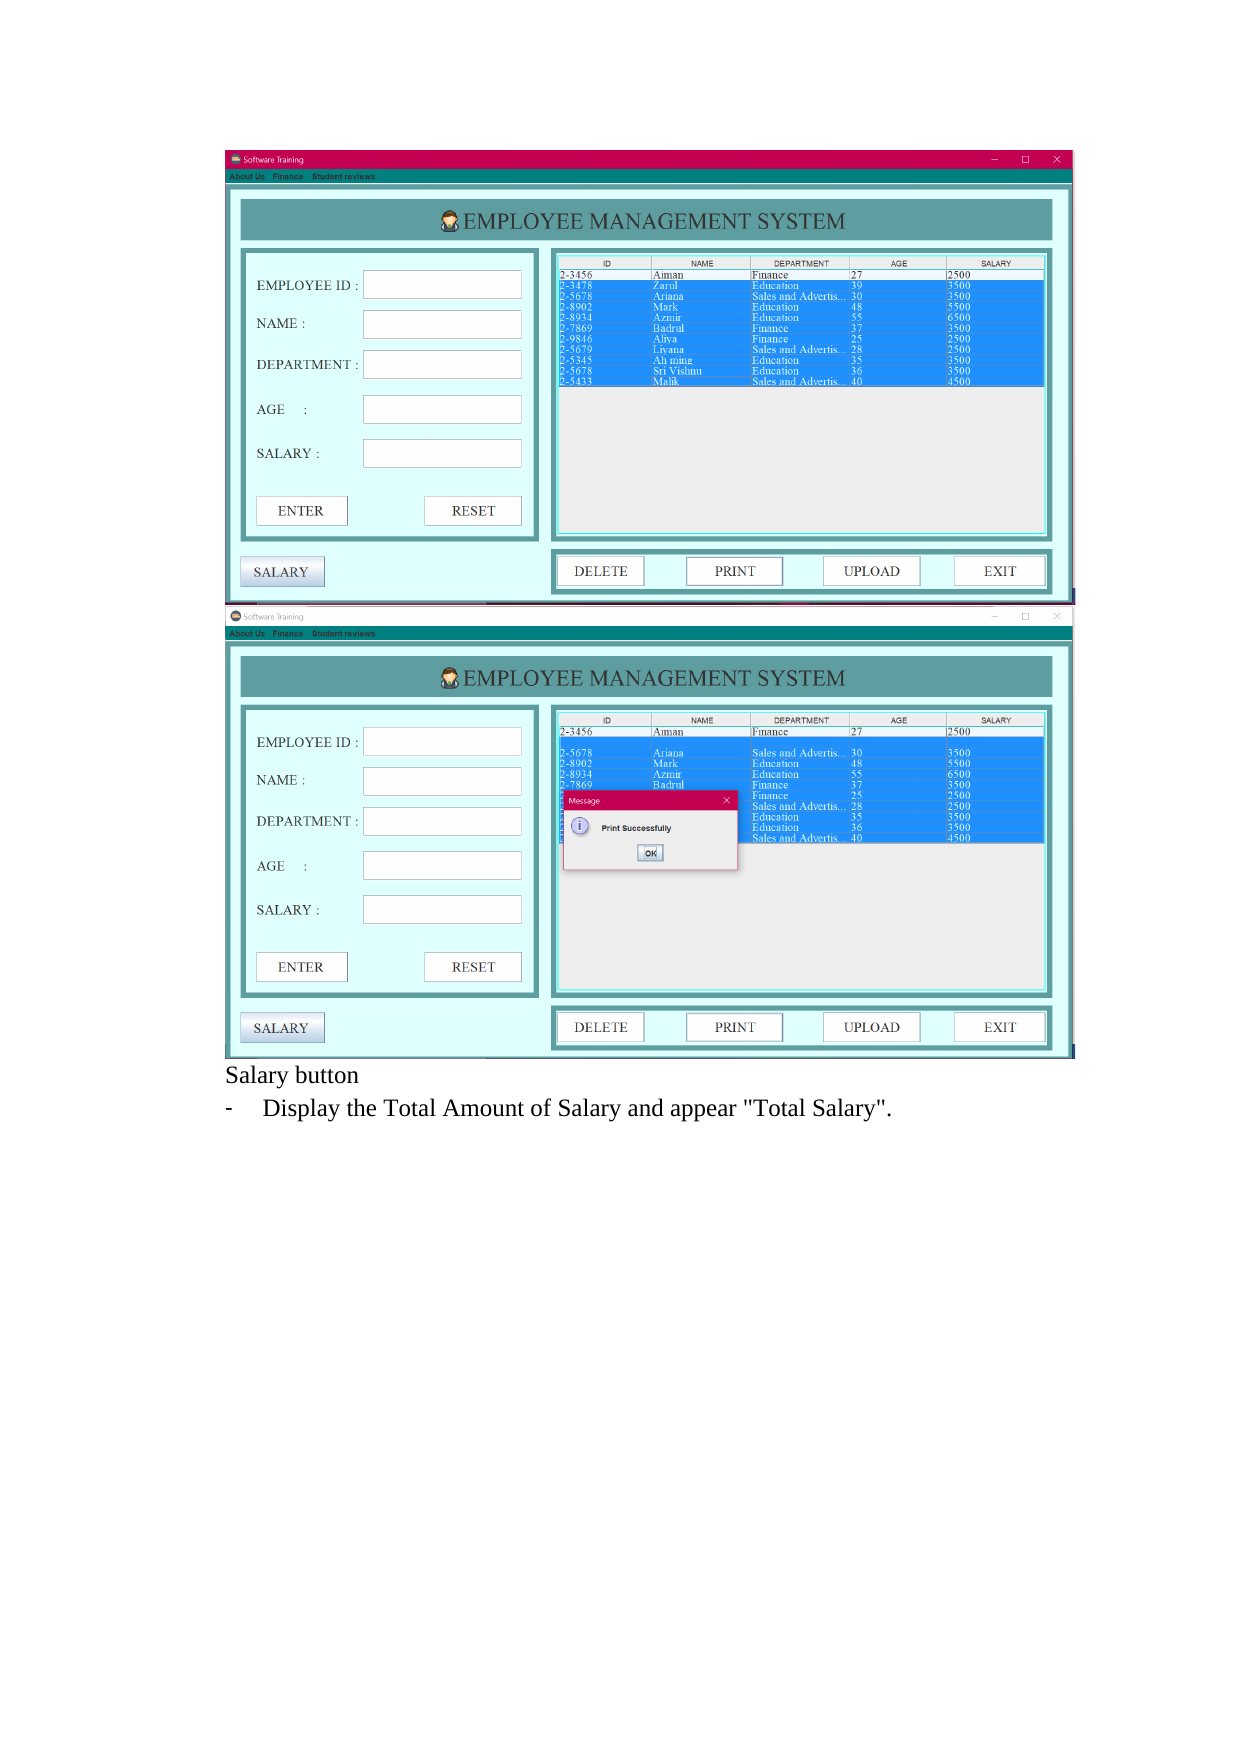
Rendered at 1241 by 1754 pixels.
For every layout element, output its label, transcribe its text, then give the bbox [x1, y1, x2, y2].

list Display the Total Amount of Salary and appear "Total Salary". [225, 1092, 1090, 1122]
picture [225, 606, 1075, 1059]
list Salary button [225, 1061, 1090, 1089]
picture [225, 150, 1076, 605]
